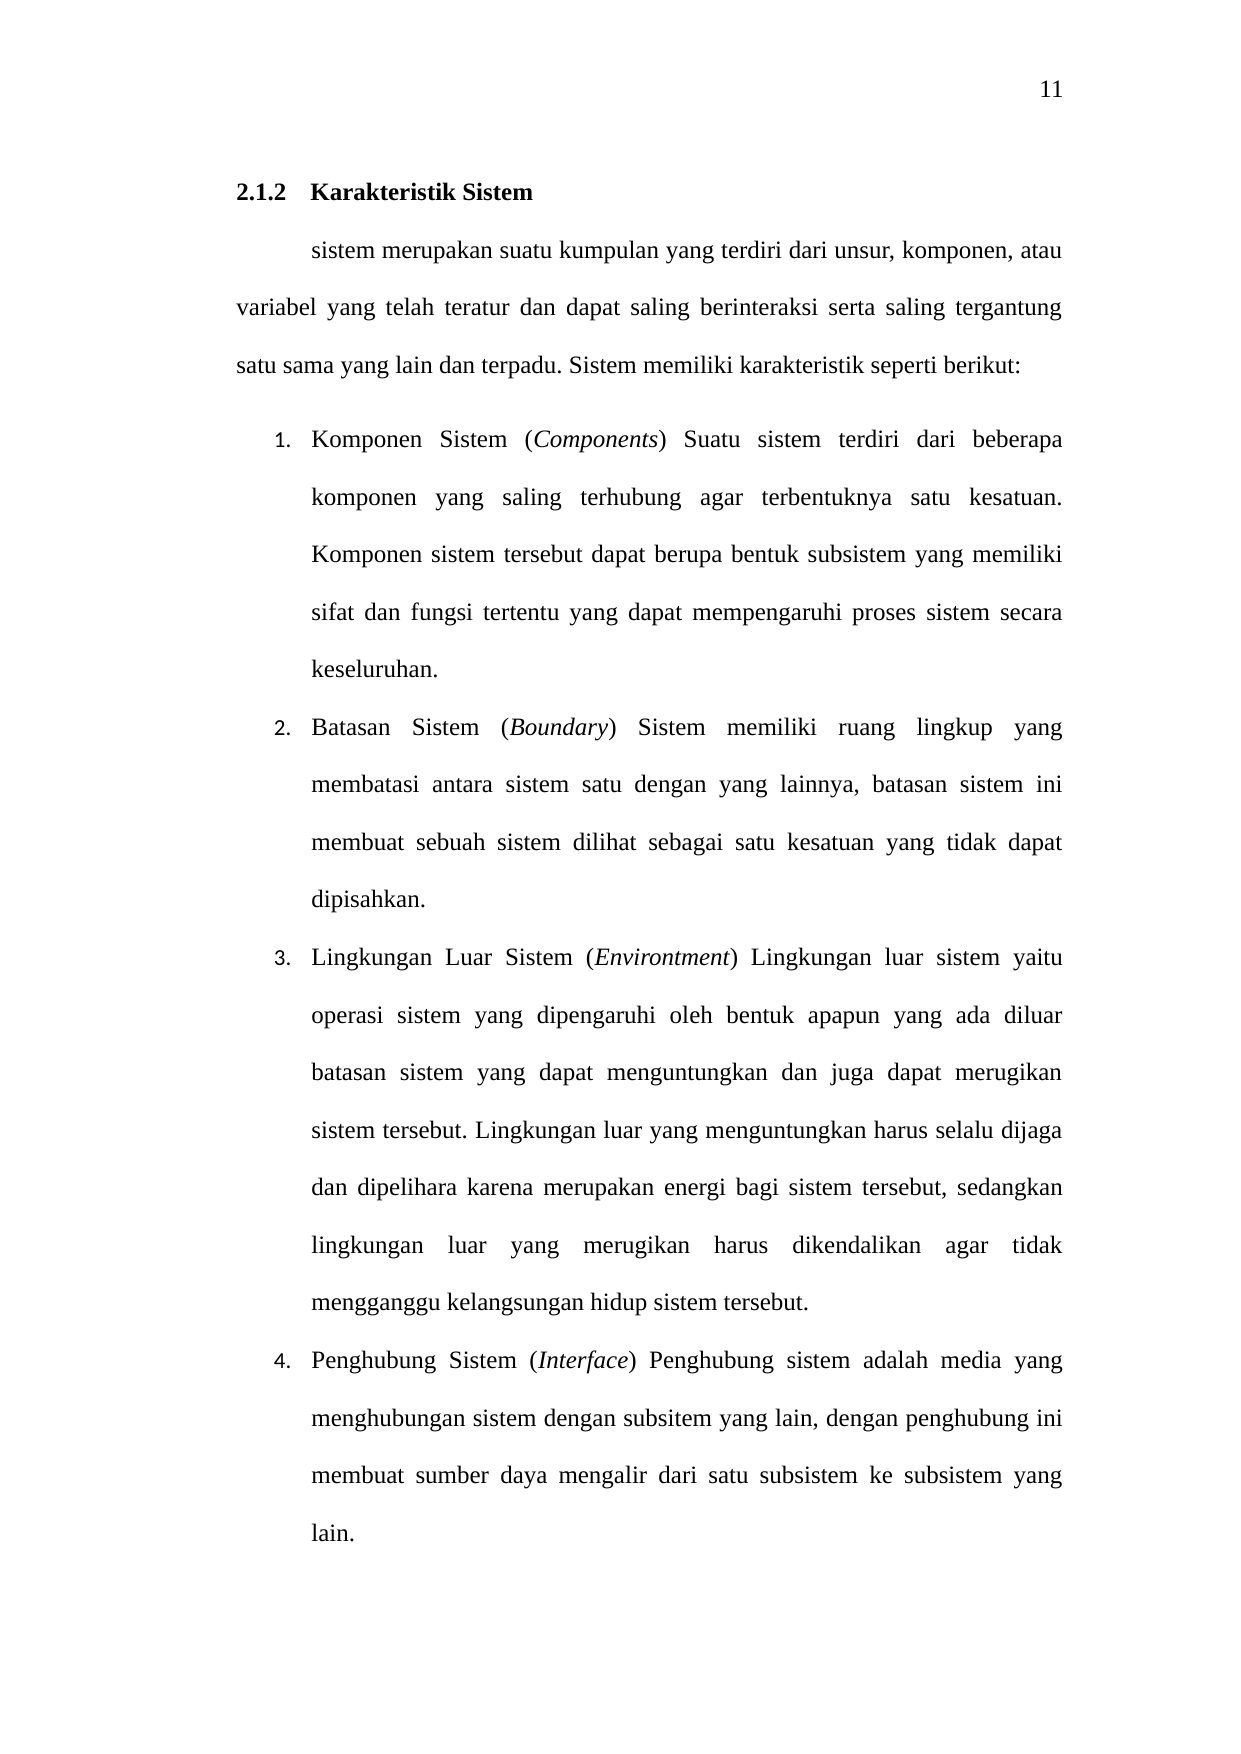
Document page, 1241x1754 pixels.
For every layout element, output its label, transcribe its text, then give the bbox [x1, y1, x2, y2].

list Lingkungan Luar Sistem (Environtment) Lingkungan luar sistem yaitu operasi sistem yang dipengaruhi oleh bentuk apapun yang ada diluar batasan sistem yang dapat menguntungkan dan juga dapat merugikan sistem tersebut. Lingkungan luar yang menguntungkan harus selalu dijaga dan dipelihara karena merupakan energi bagi sistem tersebut, sedangkan lingkungan luar yang merugikan harus dikendalikan agar tidak mengganggu kelangsungan hidup sistem tersebut. [274, 942, 1063, 1316]
list Penghubung Sistem (Interface) Penghubung sistem adalah media yang menghubungan sistem dengan subsitem yang lain, dengan penghubung ini membuat sumber daya mengalir dari satu subsistem ke subsistem yang lain. [274, 1345, 1063, 1546]
subtitle 2.1.2 Karakteristik Sistem [236, 177, 1063, 206]
text sistem merupakan suatu kumpulan yang terdiri dari unsur, komponen, atau variabel yang telah teratur dan dapat saling berinteraksi serta saling tergantung satu sama yang lain dan terpadu. Sistem memiliki karakteristik seperti berikut: [236, 235, 1063, 378]
list Batasan Sistem (Boundary) Sistem memiliki ruang lingkup yang membatasi antara sistem satu dengan yang lainnya, batasan sistem ini membuat sebuah sistem dilihat sebagai satu kesatuan yang tidak dapat dipisahkan. [274, 712, 1063, 913]
list Komponen Sistem (Components) Suatu sistem terdiri dari beberapa komponen yang saling terhubung agar terbentuknya satu kesatuan. Komponen sistem tersebut dapat berupa bentuk subsistem yang memiliki sifat dan fungsi tertentu yang dapat mempengaruhi proses sistem secara keseluruhan. [274, 424, 1063, 683]
